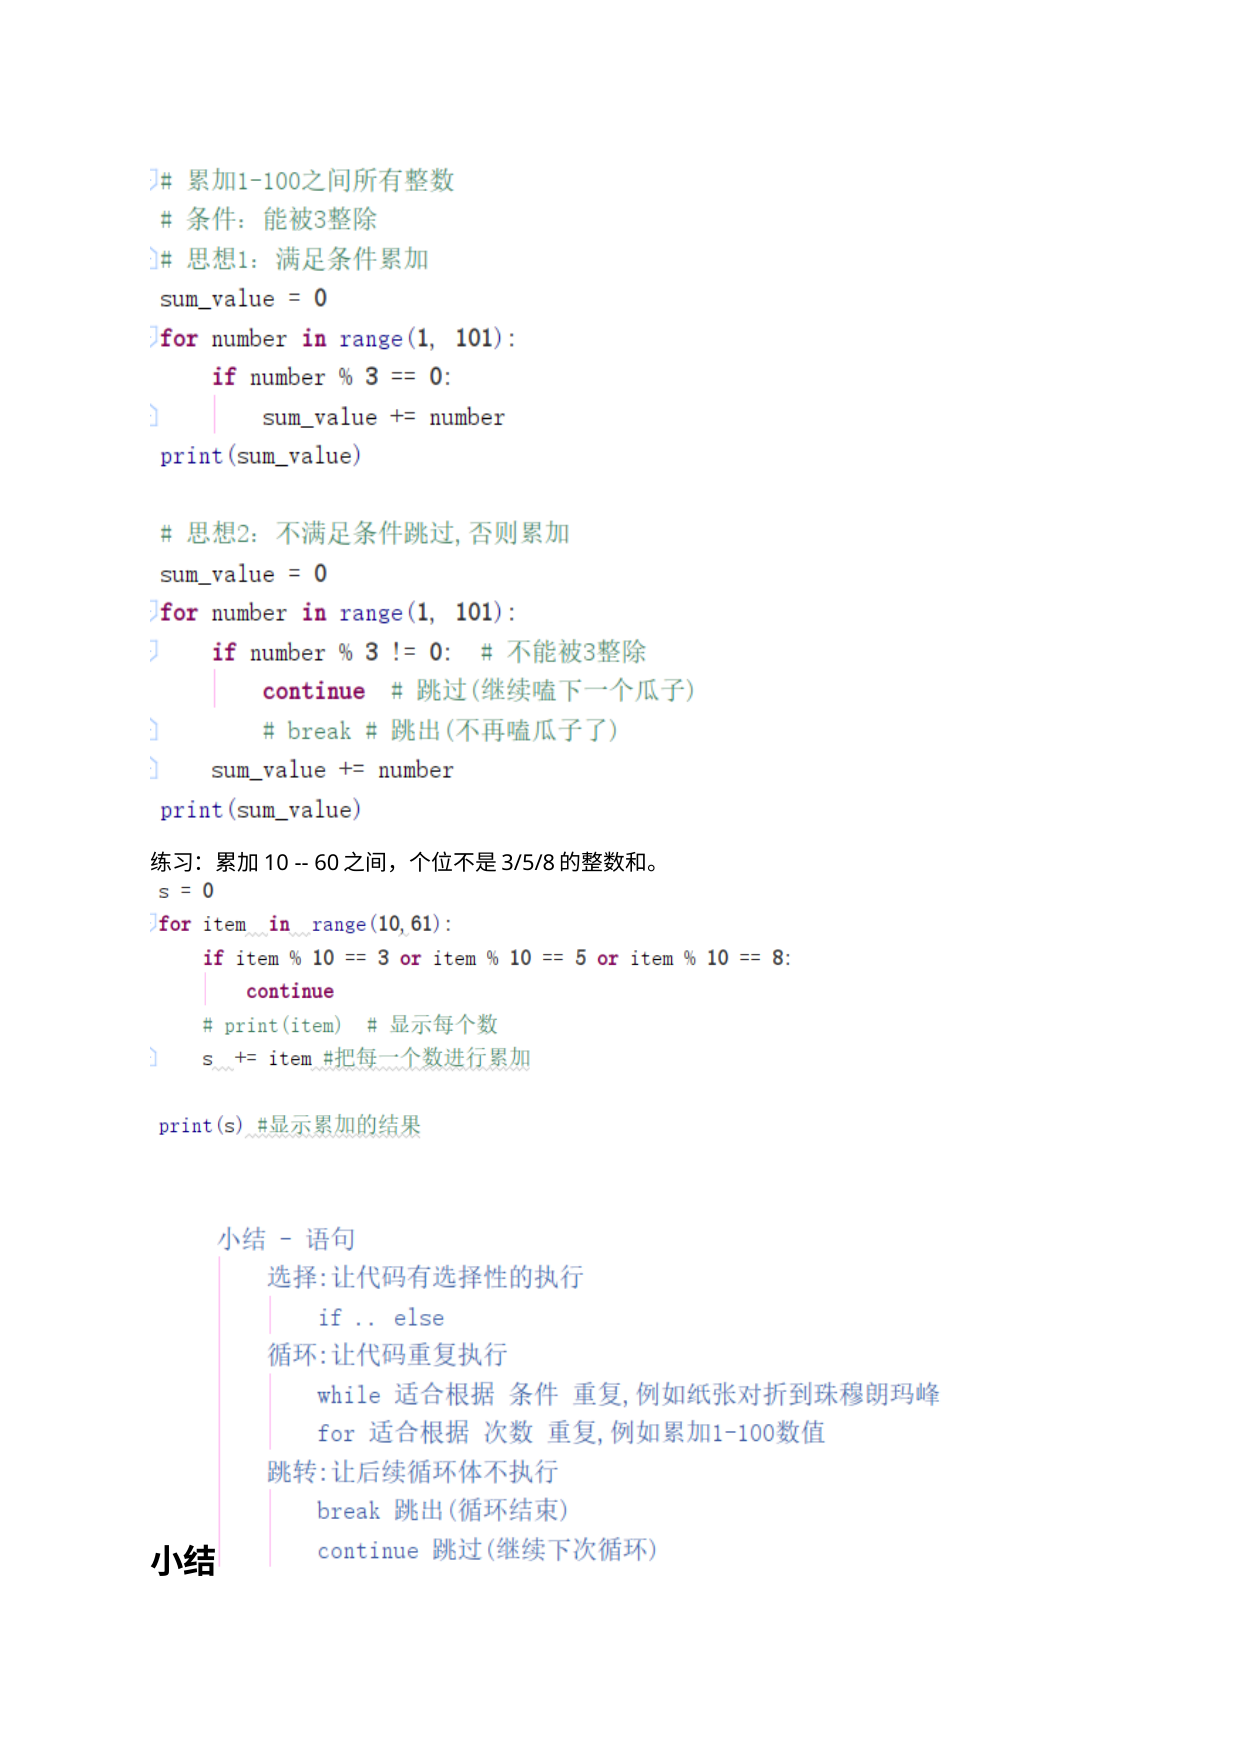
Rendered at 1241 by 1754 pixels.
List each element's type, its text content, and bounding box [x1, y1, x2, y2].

picture [150, 877, 805, 1147]
picture [216, 1210, 963, 1574]
text 练习：累加10 -- 60之间，个位不是3/5/8的整数和。 [150, 844, 1090, 877]
picture [150, 162, 707, 832]
